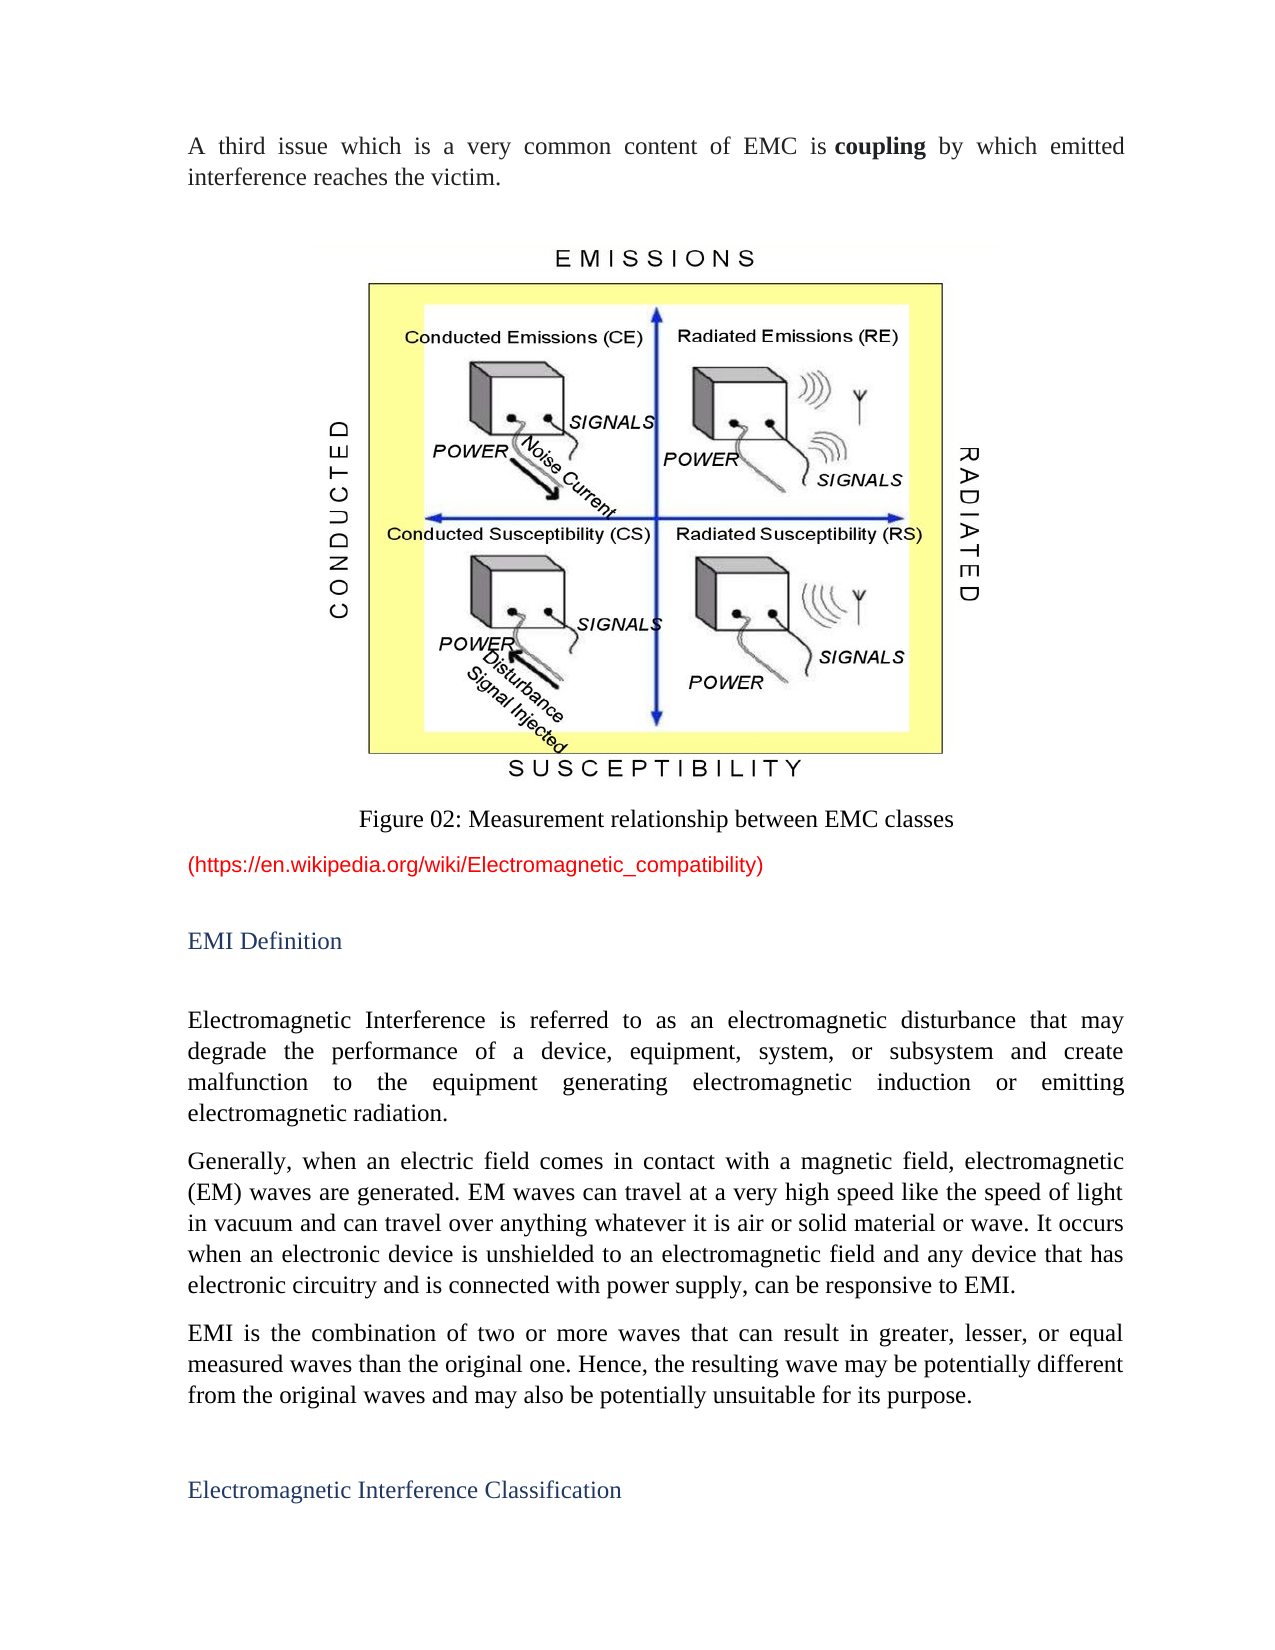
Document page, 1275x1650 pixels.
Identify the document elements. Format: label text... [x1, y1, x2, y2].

text Electromagnetic Interference is referred to as an electromagnetic disturbance that may degrade the performance of a device, equipment, system, or subsystem and create malfunction to the equipment generating electromagnetic induction or emitting electromagnetic radiation. [187, 1005, 1125, 1127]
text A third issue which is a very common content of EMC is coupling by which emitted interference reaches the victim. [187, 131, 1125, 191]
subtitle Electromagnetic Interference Classification [187, 1475, 1125, 1504]
picture [309, 245, 1003, 786]
text Generally, when an electric field comes in contact with a magnetic field, electromagnetic (EM) waves are generated. EM waves can travel at a very high speed like the speed of light in vacuum and can travel over anything whatever it is air or solid material or wave. It occurs when an electronic device is unshielded to an electromagnetic field and any device that has electronic circuitry and is connected with power supply, can be responsive to EMI. [187, 1146, 1125, 1299]
text EMI is the combination of two or more waves that can result in greater, lesser, or equal measured waves than the original one. Hence, the resulting wave may be potentially different from the original waves and may also be potentially unsuitable for its purpose. [187, 1318, 1125, 1409]
text Figure 02: Measurement relationship between EMC classes [187, 804, 1125, 833]
subtitle EMI Definition [187, 926, 1125, 955]
text (https://en.wikipedia.org/wiki/Electromagnetic_compatibility) [187, 852, 1125, 877]
